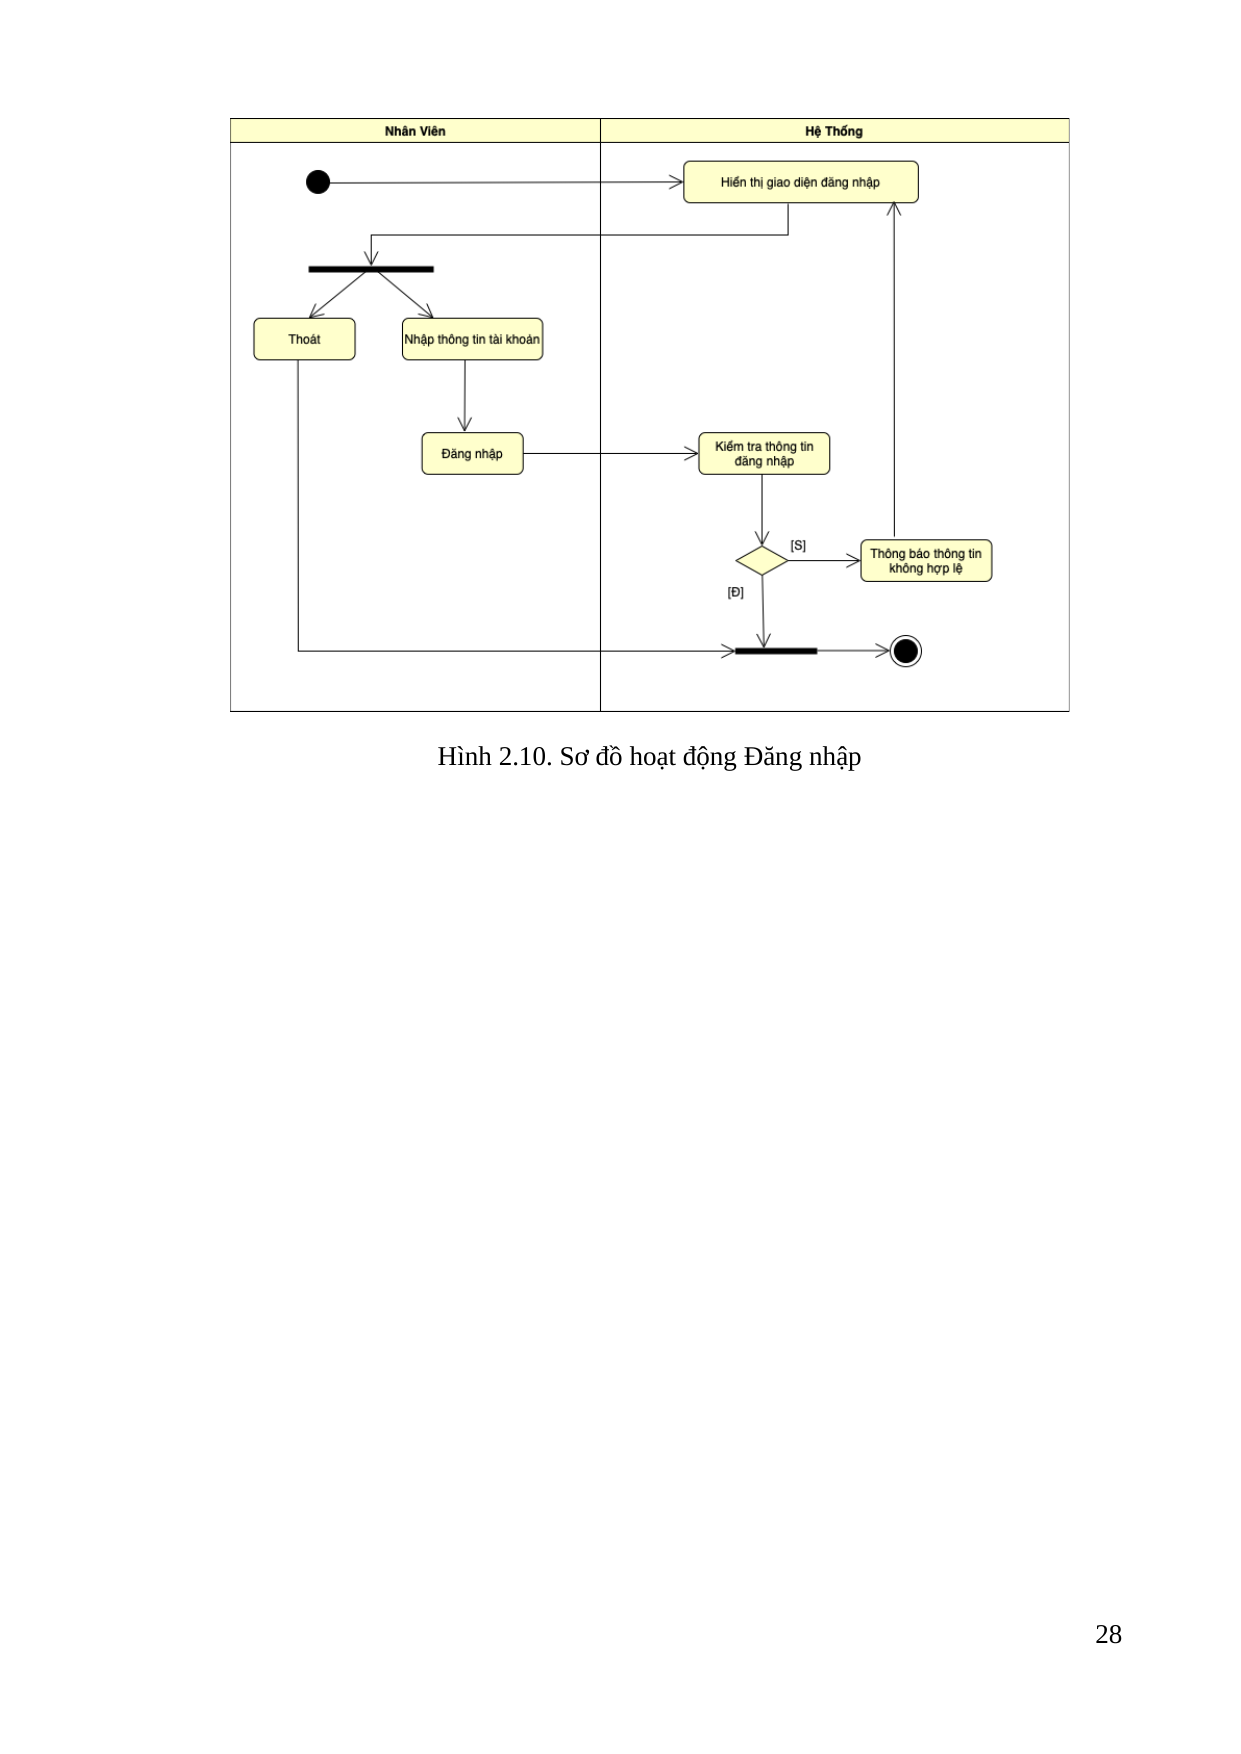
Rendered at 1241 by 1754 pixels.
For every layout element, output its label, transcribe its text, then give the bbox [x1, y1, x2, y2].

picture [230, 118, 1070, 712]
